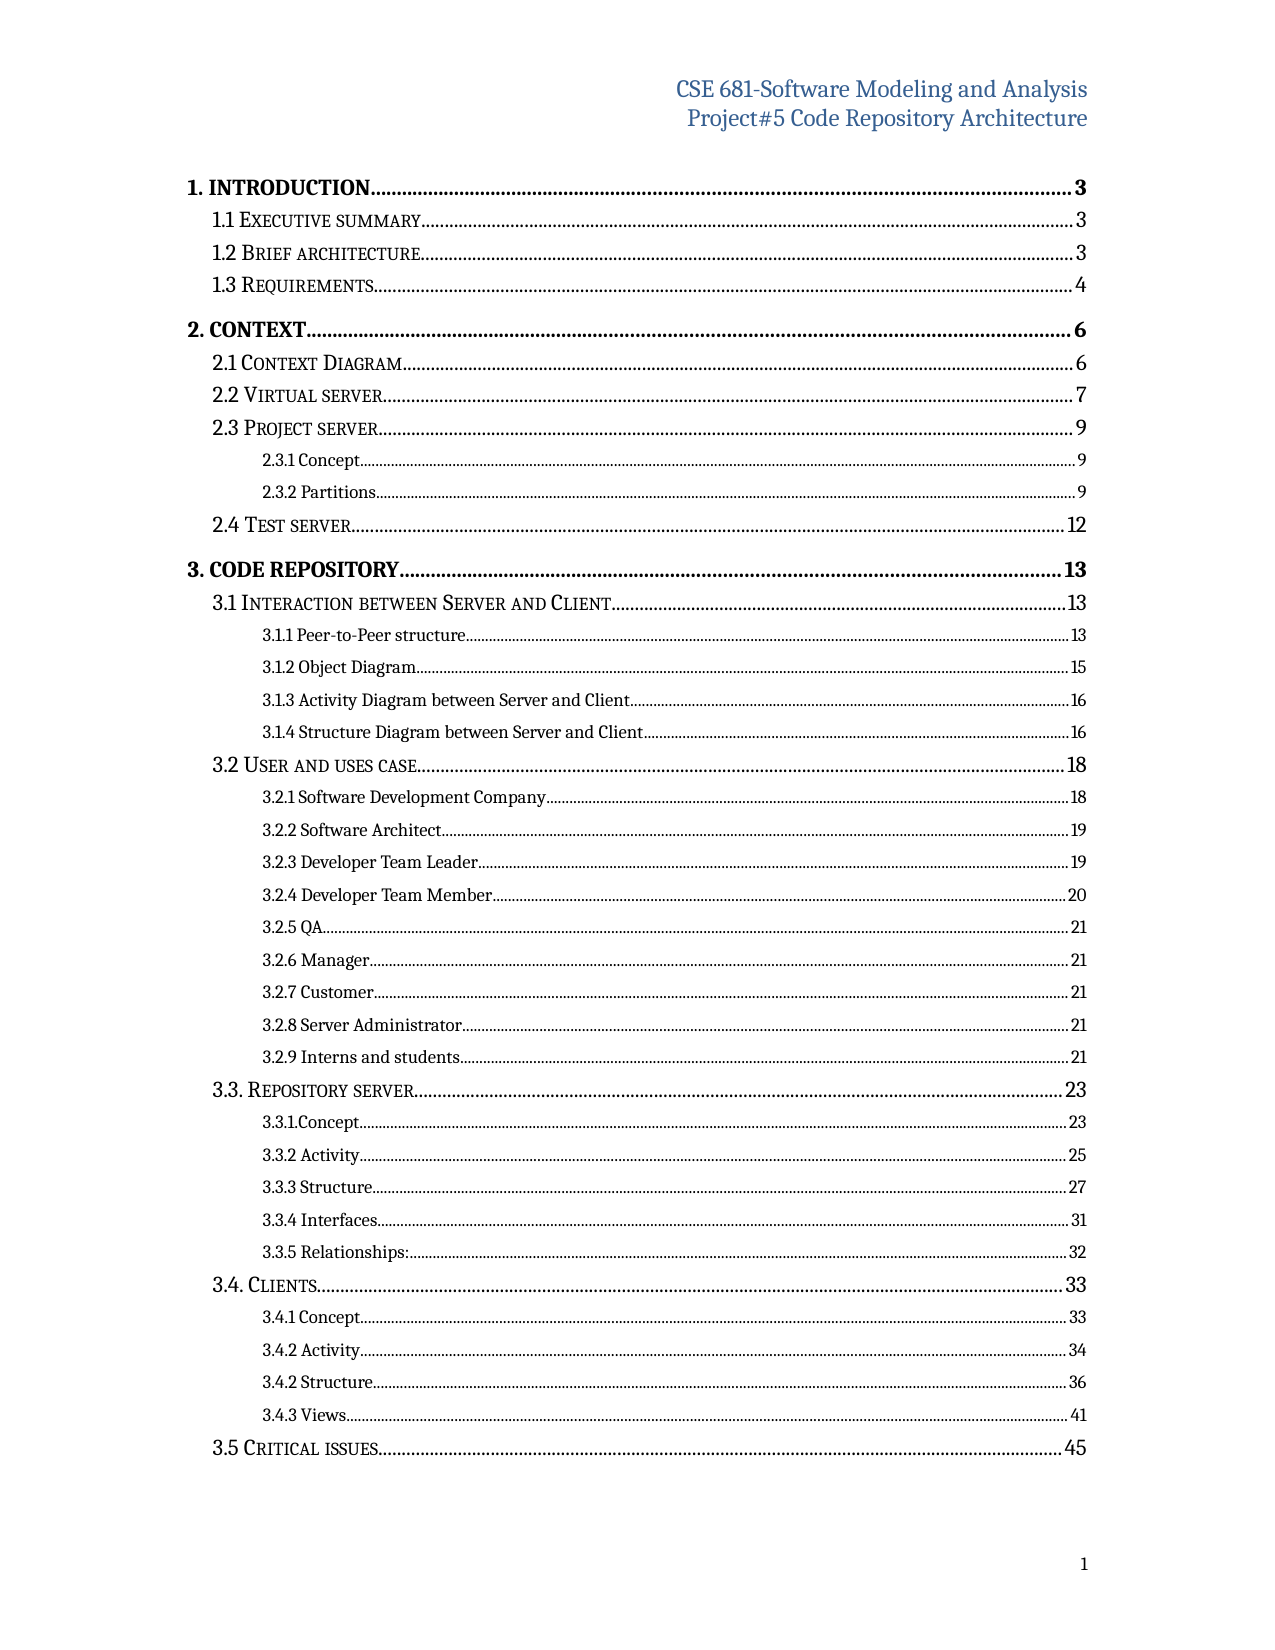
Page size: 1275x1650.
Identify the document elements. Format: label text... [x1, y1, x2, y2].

text 3.2.8 Server Administrator 21 [262, 1009, 1087, 1041]
text 1.1 Executive summary 3 [212, 204, 1087, 236]
text 3.5 Critical issues 45 [212, 1431, 1087, 1464]
text 3.2.6 Manager 21 [262, 944, 1087, 976]
text 1.2 Brief architecture 3 [212, 236, 1087, 269]
text 3.1.2 Object Diagram 15 [262, 651, 1087, 684]
text 3.4.2 Structure 36 [262, 1366, 1087, 1399]
text 3.2.9 Interns and students 21 [262, 1041, 1087, 1074]
text 2.4 Test server 12 [212, 509, 1087, 541]
text 1.3 Requirements 4 [212, 269, 1087, 301]
text 2.3.2 Partitions 9 [262, 476, 1087, 509]
text 2.2 Virtual server 7 [212, 379, 1087, 411]
text 2.3 Project server 9 [212, 411, 1087, 444]
text 3.2.1 Software Development Company 18 [262, 781, 1087, 814]
text 3.2 User and uses case 18 [212, 749, 1087, 781]
text 3.1 Interaction between Server and Client 13 [212, 586, 1087, 619]
text 3.4. Clients 33 [212, 1269, 1087, 1301]
text 2.3.1 Concept 9 [262, 444, 1087, 476]
text 3.2.2 Software Architect 19 [262, 814, 1087, 846]
text 3.1.4 Structure Diagram between Server and Client 16 [262, 716, 1087, 749]
text 3.3.5 Relationships: 32 [262, 1236, 1087, 1269]
text 1. Introduction 3 [187, 171, 1087, 204]
text 2. Context 6 [187, 314, 1087, 346]
text 3.3.3 Structure 27 [262, 1171, 1087, 1204]
text 3.2.7 Customer 21 [262, 976, 1087, 1009]
text 3.2.4 Developer Team Member 20 [262, 879, 1087, 911]
text 3.4.3 Views 41 [262, 1399, 1087, 1431]
text 3.4.2 Activity 34 [262, 1334, 1087, 1366]
text 3.4.1 Concept 33 [262, 1301, 1087, 1334]
text 3.3. Repository server 23 [212, 1074, 1087, 1106]
text 3.3.4 Interfaces 31 [262, 1204, 1087, 1236]
text 3.2.5 QA 21 [262, 911, 1087, 944]
text 3.3.1.Concept 23 [262, 1106, 1087, 1139]
text 3.2.3 Developer Team Leader 19 [262, 846, 1087, 879]
text 3.3.2 Activity 25 [262, 1139, 1087, 1171]
text 3. Code Repository 13 [187, 554, 1087, 586]
text 3.1.1 Peer-to-Peer structure 13 [262, 619, 1087, 651]
text 3.1.3 Activity Diagram between Server and Client 16 [262, 684, 1087, 716]
text 2.1 Context Diagram 6 [212, 346, 1087, 379]
